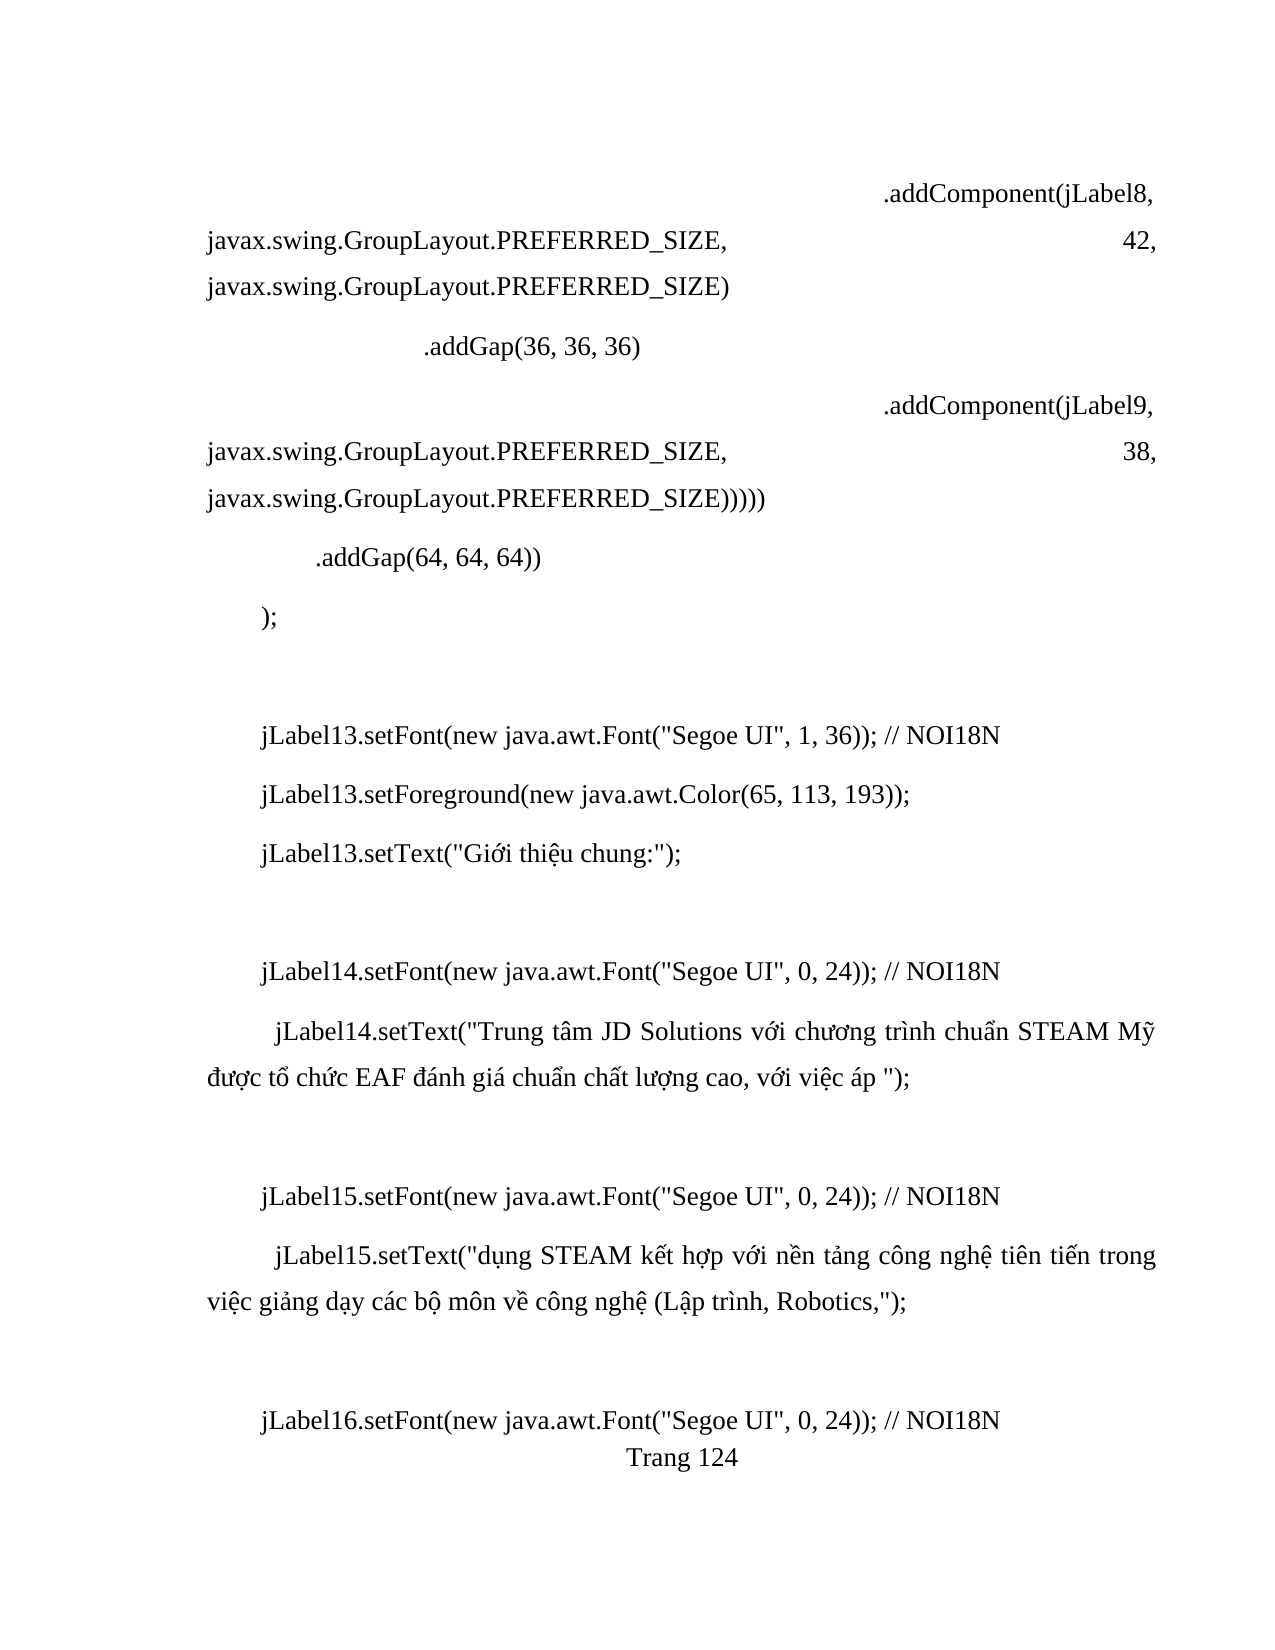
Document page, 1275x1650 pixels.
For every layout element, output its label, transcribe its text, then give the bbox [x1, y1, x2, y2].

text jLabel15.setFont(new java.awt.Font("Segoe UI", 0, 24)); // NOI18N [207, 1180, 1157, 1211]
text jLabel14.setFont(new java.awt.Font("Segoe UI", 0, 24)); // NOI18N [207, 956, 1157, 987]
text jLabel13.setForeground(new java.awt.Color(65, 113, 193)); [207, 778, 1157, 809]
text jLabel13.setFont(new java.awt.Font("Segoe UI", 1, 36)); // NOI18N [207, 719, 1157, 750]
text jLabel16.setFont(new java.awt.Font("Segoe UI", 0, 24)); // NOI18N [207, 1404, 1157, 1435]
text .addComponent(jLabel8, javax.swing.GroupLayout.PREFERRED_SIZE, 42, javax.swing.GroupLayout.PREFERRED_SIZE) [207, 177, 1157, 302]
text .addComponent(jLabel9, javax.swing.GroupLayout.PREFERRED_SIZE, 38, javax.swing.GroupLayout.PREFERRED_SIZE))))) [207, 389, 1157, 513]
text jLabel15.setText("dụng STEAM kết hợp với nền tảng công nghệ tiên tiến trong việc giảng dạy các bộ môn về công nghệ (Lập trình, Robotics,"); [207, 1239, 1157, 1317]
text jLabel14.setText("Trung tâm JD Solutions với chương trình chuẩn STEAM Mỹ được tổ chức EAF đánh giá chuẩn chất lượng cao, với việc áp "); [207, 1015, 1157, 1092]
text ); [207, 601, 1157, 632]
text .addGap(64, 64, 64)) [207, 541, 1157, 572]
text .addGap(36, 36, 36) [207, 330, 1157, 361]
text jLabel13.setText("Giới thiệu chung:"); [207, 837, 1157, 868]
